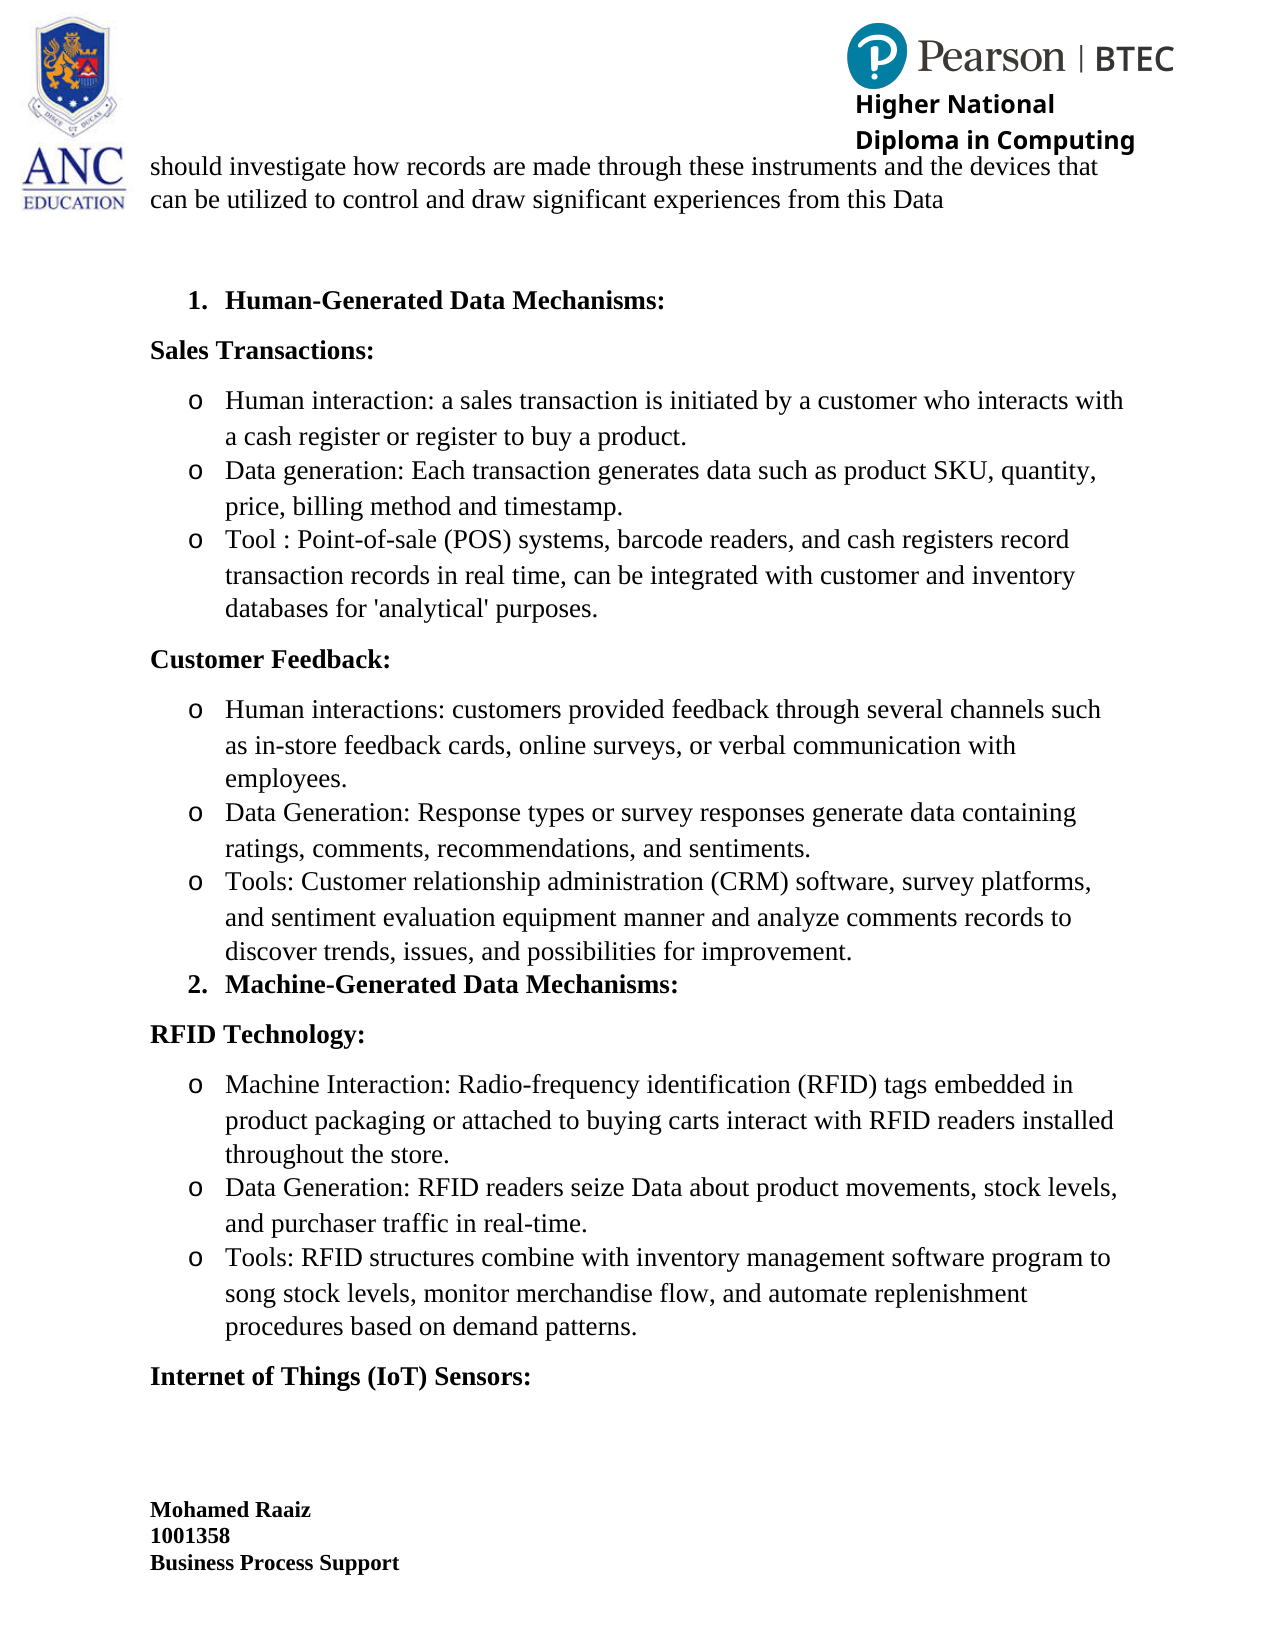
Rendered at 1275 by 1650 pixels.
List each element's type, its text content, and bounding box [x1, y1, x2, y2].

text Sales Transactions: [150, 334, 1125, 365]
list Data Generation: RFID readers seize Data about product movements, stock levels, and purchaser traffic in real-time. [187, 1171, 1125, 1238]
text Customer Feedback: [150, 643, 1125, 674]
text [150, 150, 1125, 215]
picture [12, 12, 137, 218]
list Human-Generated Data Mechanisms: [187, 284, 1125, 315]
list Human interactions: customers provided feedback through several channels such as in-store feedback cards, online surveys, or verbal communication with employees. [187, 693, 1125, 793]
list Machine-Generated Data Mechanisms: [187, 968, 1125, 999]
list Tool : Point-of-sale (POS) systems, barcode readers, and cash registers record transaction records in real time, can be integrated with customer and inventory databases for 'analytical' purposes. [187, 523, 1125, 624]
text Internet of Things (IoT) Sensors: [150, 1360, 1125, 1392]
picture [837, 13, 1224, 99]
list Human interaction: a sales transaction is initiated by a customer who interacts with a cash register or register to buy a product. [187, 384, 1125, 451]
list Data generation: Each transaction generates data such as product SKU, quantity, price, billing method and timestamp. [187, 454, 1125, 521]
list Tools: RFID structures combine with inventory management software program to song stock levels, monitor merchandise flow, and automate replenishment procedures based on demand patterns. [187, 1241, 1125, 1341]
list Data Generation: Response types or survey responses generate data containing ratings, comments, recommendations, and sentiments. [187, 796, 1125, 863]
list Tools: Customer relationship administration (CRM) software, survey platforms, and sentiment evaluation equipment manner and analyze comments records to discover trends, issues, and possibilities for improvement. [187, 865, 1125, 966]
list Machine Interaction: Radio-frequency identification (RFID) tags embedded in product packaging or attached to buying carts interact with RFID readers installed throughout the store. [187, 1068, 1125, 1169]
text RFID Technology: [150, 1018, 1125, 1049]
